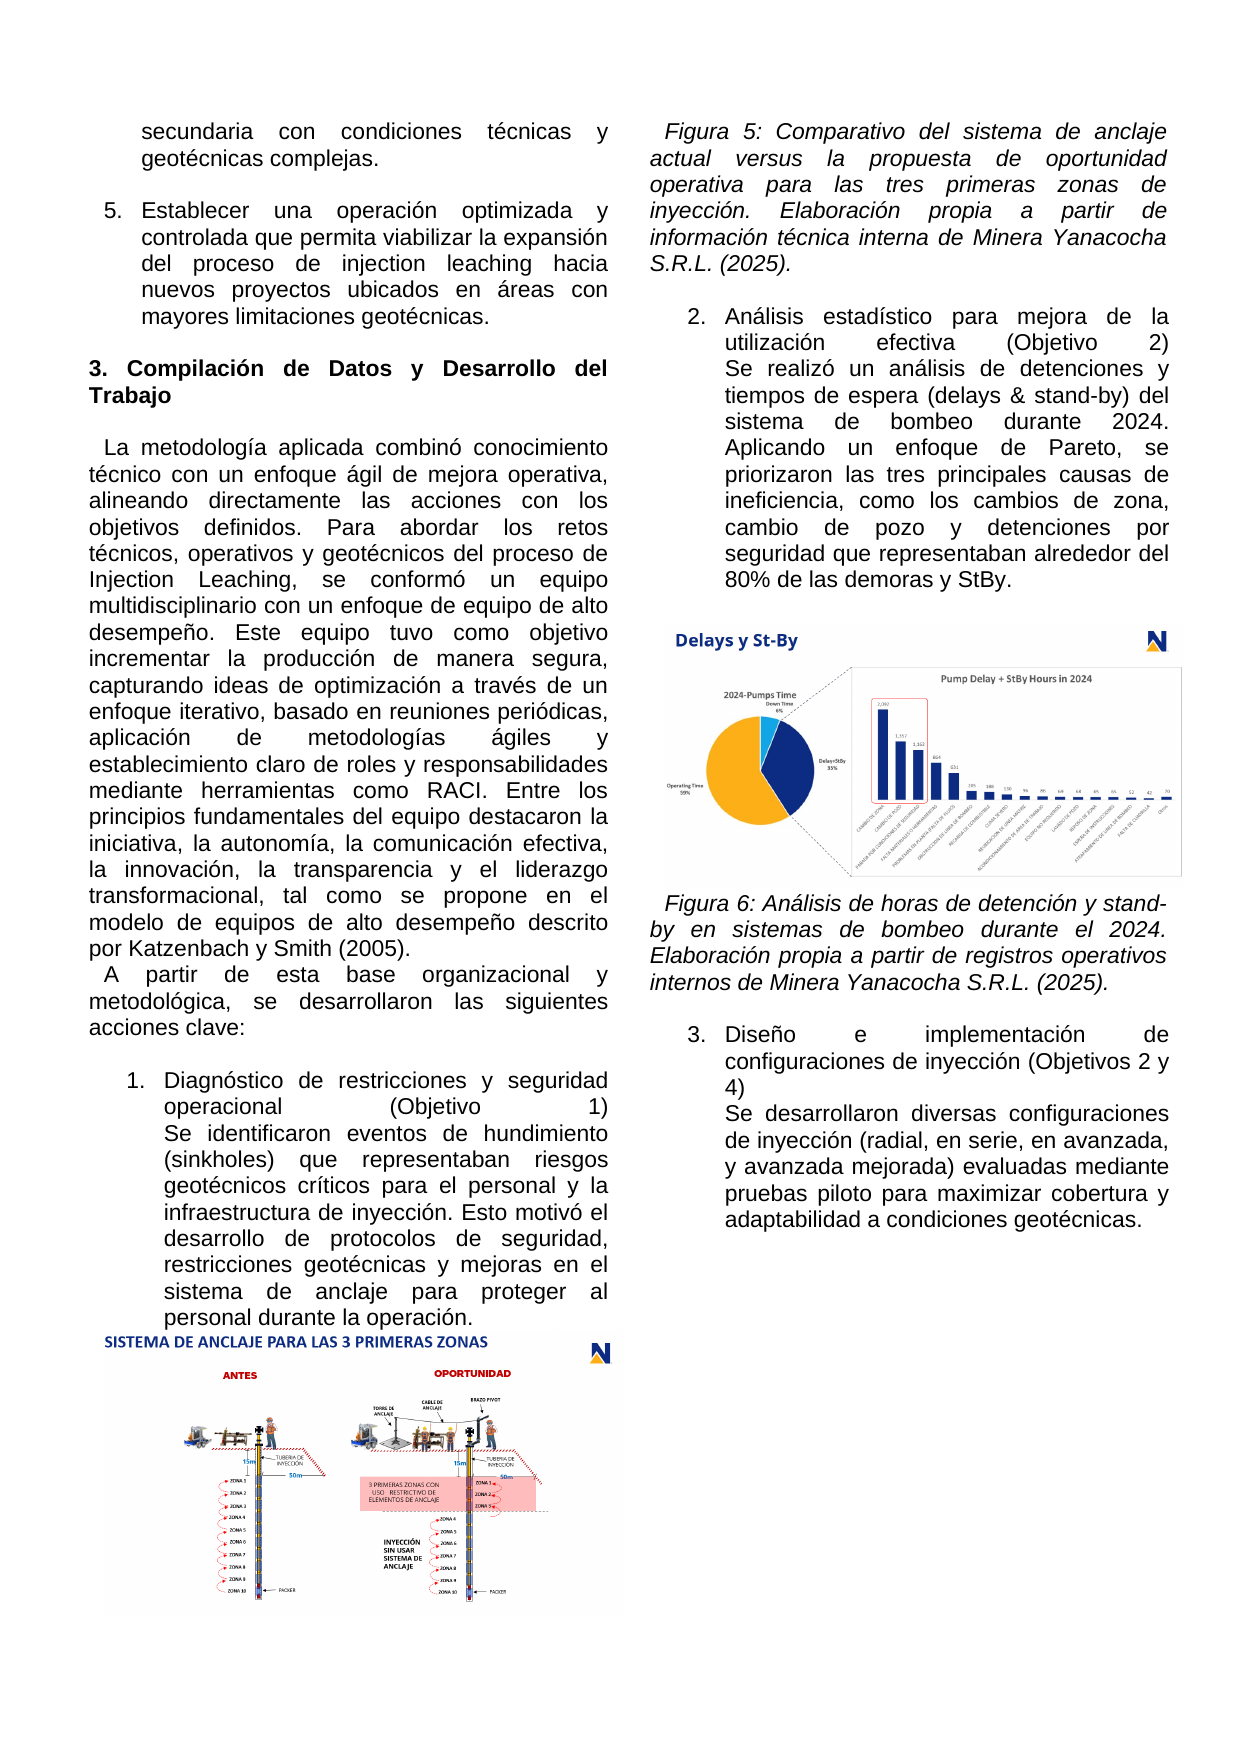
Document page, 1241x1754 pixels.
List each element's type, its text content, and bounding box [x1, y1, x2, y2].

list Diagnóstico de restricciones y seguridad operacional (Objetivo 1) Se identificaron eventos de hundimiento (sinkholes) que representaban riesgos geotécnicos críticos para el personal y la infraestructura de inyección. Esto motivó el desarrollo de protocolos de seguridad, restricciones geotécnicas y mejoras en el sistema de anclaje para proteger al personal durante la operación. [126, 1067, 608, 1330]
text 3. Compilación de Datos y Desarrollo del Trabajo [89, 355, 608, 408]
list Análisis estadístico para mejora de la utilización efectiva (Objetivo 2) Se realizó un análisis de detenciones y tiempos de espera (delays & stand-by) del sistema de bombeo durante 2024. Aplicando un enfoque de Pareto, se priorizaron las tres principales causas de ineficiencia, como los cambios de zona, cambio de pozo y detenciones por seguridad que representaban alrededor del 80% de las demoras y StBy. [687, 303, 1169, 592]
text Figura 6: Análisis de horas de detención y stand-by en sistemas de bombeo durante el 2024. Elaboración propia a partir de registros operativos internos de Minera Yanacocha S.R.L. (2025). [649, 889, 1169, 995]
picture [103, 1330, 623, 1614]
text Figura 5: Comparativo del sistema de anclaje actual versus la propuesta de oportunidad operativa para las tres primeras zonas de inyección. Elaboración propia a partir de información técnica interna de Minera Yanacocha S.R.L. (2025). [649, 118, 1169, 276]
text A partir de esta base organizacional y metodológica, se desarrollaron las siguientes acciones clave: [89, 961, 608, 1041]
list Diseño e implementación de configuraciones de inyección (Objetivos 2 y 4) Se desarrollaron diversas configuraciones de inyección (radial, en serie, en avanzada, y avanzada mejorada) evaluadas mediante pruebas piloto para maximizar cobertura y adaptabilidad a condiciones geotécnicas. [687, 1021, 1169, 1232]
text La metodología aplicada combinó conocimiento técnico con un enfoque ágil de mejora operativa, alineando directamente las acciones con los objetivos definidos. Para abordar los retos técnicos, operativos y geotécnicos del proceso de Injection Leaching, se conformó un equipo multidisciplinario con un enfoque de equipo de alto desempeño. Este equipo tuvo como objetivo incrementar la producción de manera segura, capturando ideas de optimización a través de un enfoque iterativo, basado en reuniones periódicas, aplicación de metodologías ágiles y establecimiento claro de roles y responsabilidades mediante herramientas como RACI. Entre los principios fundamentales del equipo destacaron la iniciativa, la autonomía, la comunicación efectiva, la innovación, la transparencia y el liderazgo transformacional, tal como se propone en el modelo de equipos de alto desempeño descrito por Katzenbach y Smith (2005). [89, 434, 608, 961]
list Establecer una operación optimizada y controlada que permita viabilizar la expansión del proceso de injection leaching hacia nuevos proyectos ubicados en áreas con mayores limitaciones geotécnicas. [103, 197, 608, 329]
picture [664, 618, 1184, 890]
